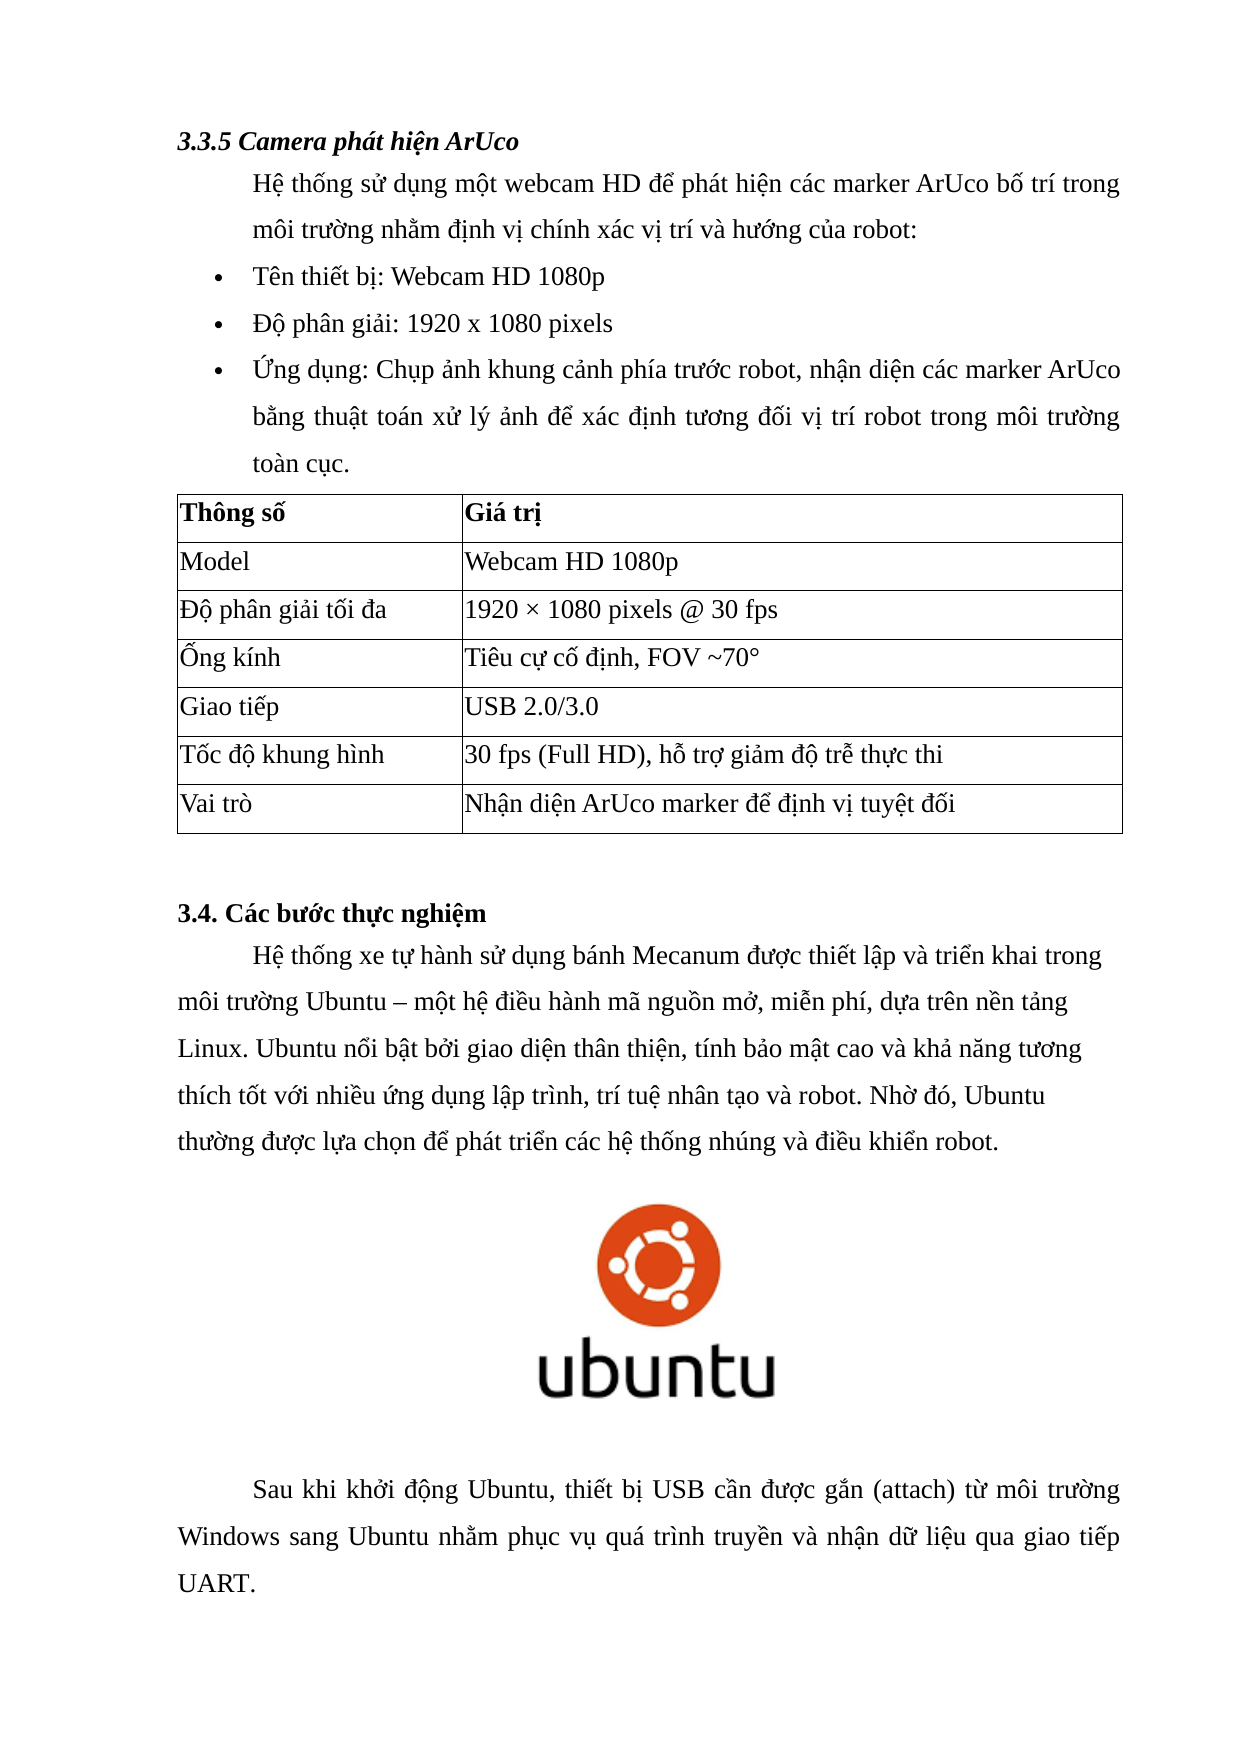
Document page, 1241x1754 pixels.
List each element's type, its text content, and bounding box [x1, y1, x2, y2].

table_cell Ống kính [178, 640, 462, 687]
table_cell Webcam HD 1080p [463, 543, 1122, 590]
picture [449, 1172, 880, 1458]
table_cell Tiêu cự cố định, FOV ~70° [463, 640, 1122, 687]
table_cell 30 fps (Full HD), hỗ trợ giảm độ trễ thực thi [463, 737, 1122, 784]
table_cell USB 2.0/3.0 [463, 688, 1122, 736]
list Tên thiết bị: Webcam HD 1080p [215, 260, 1122, 291]
subtitle 3.4. Các bước thực nghiệm [177, 897, 1122, 928]
table_cell Độ phân giải tối đa [178, 591, 462, 639]
table_cell 1920 × 1080 pixels @ 30 fps [463, 591, 1122, 639]
table_cell Tốc độ khung hình [178, 737, 462, 784]
text Hệ thống xe tự hành sử dụng bánh Mecanum được thiết lập và triển khai trong môi trường Ubuntu – một hệ điều hành mã nguồn mở, miễn phí, dựa trên nền tảng Linux. Ubuntu nổi bật bởi giao diện thân thiện, tính bảo mật cao và khả năng tương thích tốt với nhiều ứng dụng lập trình, trí tuệ nhân tạo và robot. Nhờ đó, Ubuntu thường được lựa chọn để phát triển các hệ thống nhúng và điều khiển robot. [177, 939, 1122, 1157]
list Ứng dụng: Chụp ảnh khung cảnh phía trước robot, nhận diện các marker ArUco bằng thuật toán xử lý ảnh để xác định tương đối vị trí robot trong môi trường toàn cục. [215, 353, 1122, 478]
table_cell Model [178, 543, 462, 590]
table_header Giá trị [463, 495, 1122, 542]
table_cell Nhận diện ArUco marker để định vị tuyệt đối [463, 785, 1122, 833]
text Sau khi khởi động Ubuntu, thiết bị USB cần được gắn (attach) từ môi trường Windows sang Ubuntu nhằm phục vụ quá trình truyền và nhận dữ liệu qua giao tiếp UART. [177, 1473, 1122, 1598]
table_cell Giao tiếp [178, 688, 462, 736]
list Độ phân giải: 1920 x 1080 pixels [215, 307, 1122, 338]
table_cell Vai trò [178, 785, 462, 833]
subtitle 3.3.5 Camera phát hiện ArUco [177, 125, 1122, 156]
text Hệ thống sử dụng một webcam HD để phát hiện các marker ArUco bố trí trong môi trường nhằm định vị chính xác vị trí và hướng của robot: [252, 167, 1122, 245]
table_header Thông số [178, 495, 462, 542]
